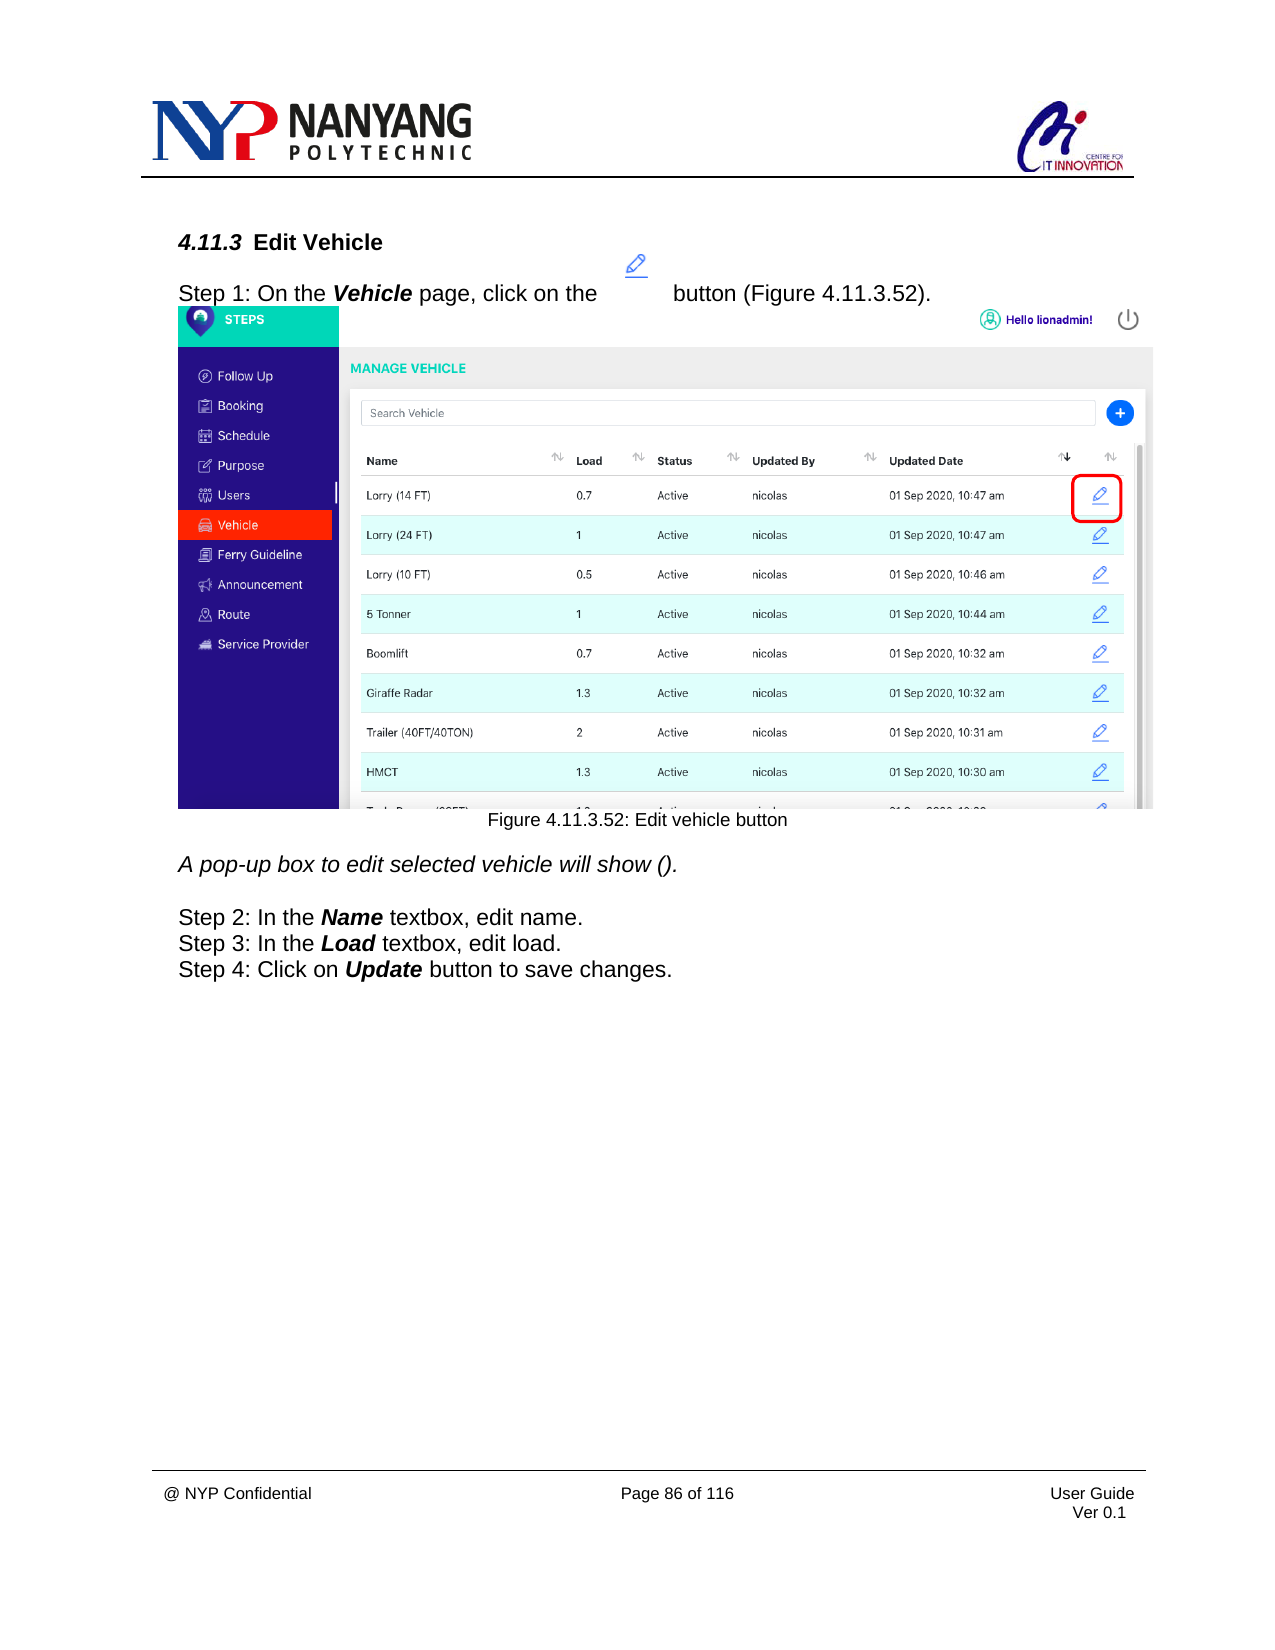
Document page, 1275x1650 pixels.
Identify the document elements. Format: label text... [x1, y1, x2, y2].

picture [178, 306, 1154, 809]
text Step 3: In the Load textbox, edit load. [178, 930, 1125, 956]
text Step 2: In the Name textbox, edit name. [178, 903, 1125, 930]
text Step 4: Click on Update button to save changes. [178, 956, 1125, 983]
subtitle Edit Vehicle [178, 229, 1125, 255]
picture [152, 101, 471, 160]
text A pop-up box to edit selected vehicle will show (). [178, 851, 1125, 877]
picture [616, 248, 655, 287]
